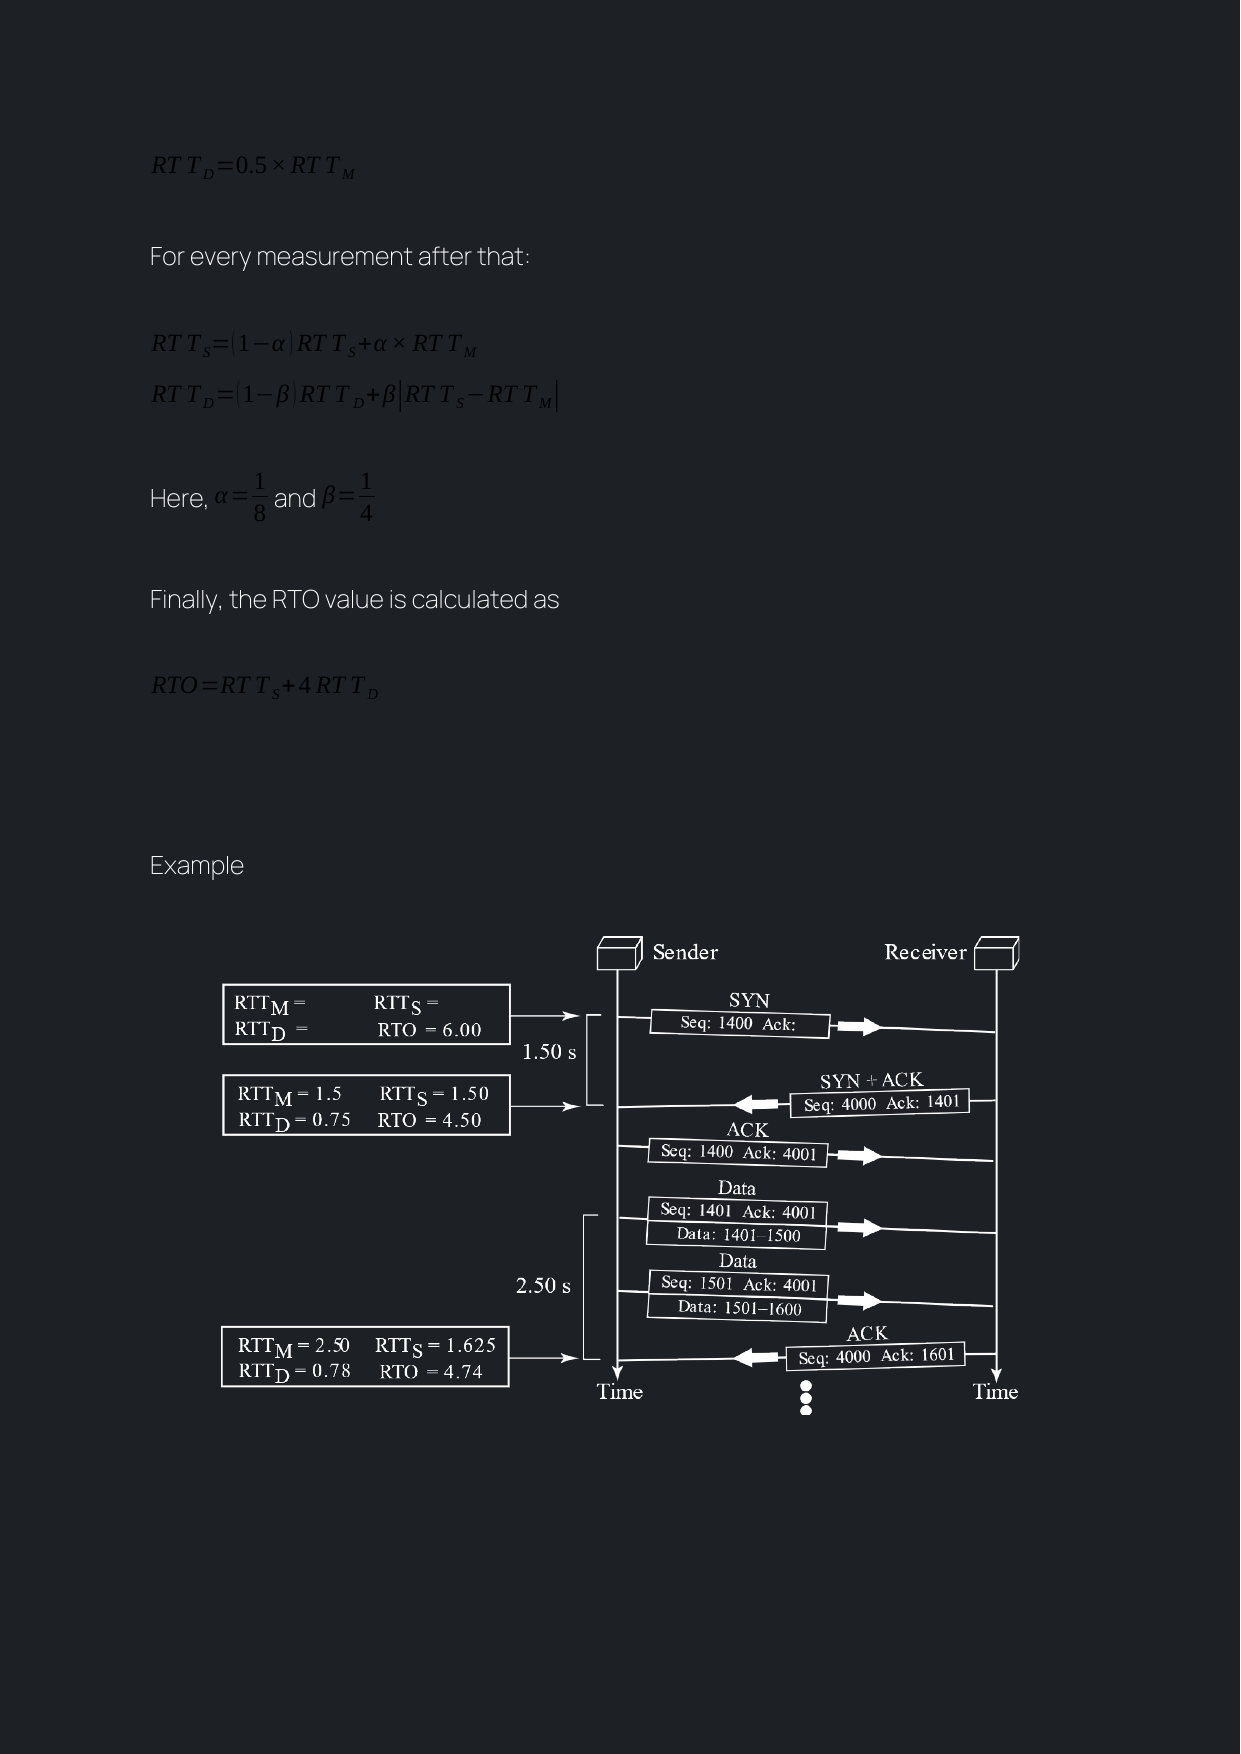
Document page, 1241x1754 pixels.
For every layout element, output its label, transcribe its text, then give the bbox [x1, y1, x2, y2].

text Here, and [150, 468, 1090, 527]
text Example [150, 848, 1090, 882]
text Finally, the RTO value is calculated as [150, 581, 1090, 616]
text For every measurement after that: [150, 239, 1090, 273]
picture [221, 936, 1020, 1415]
